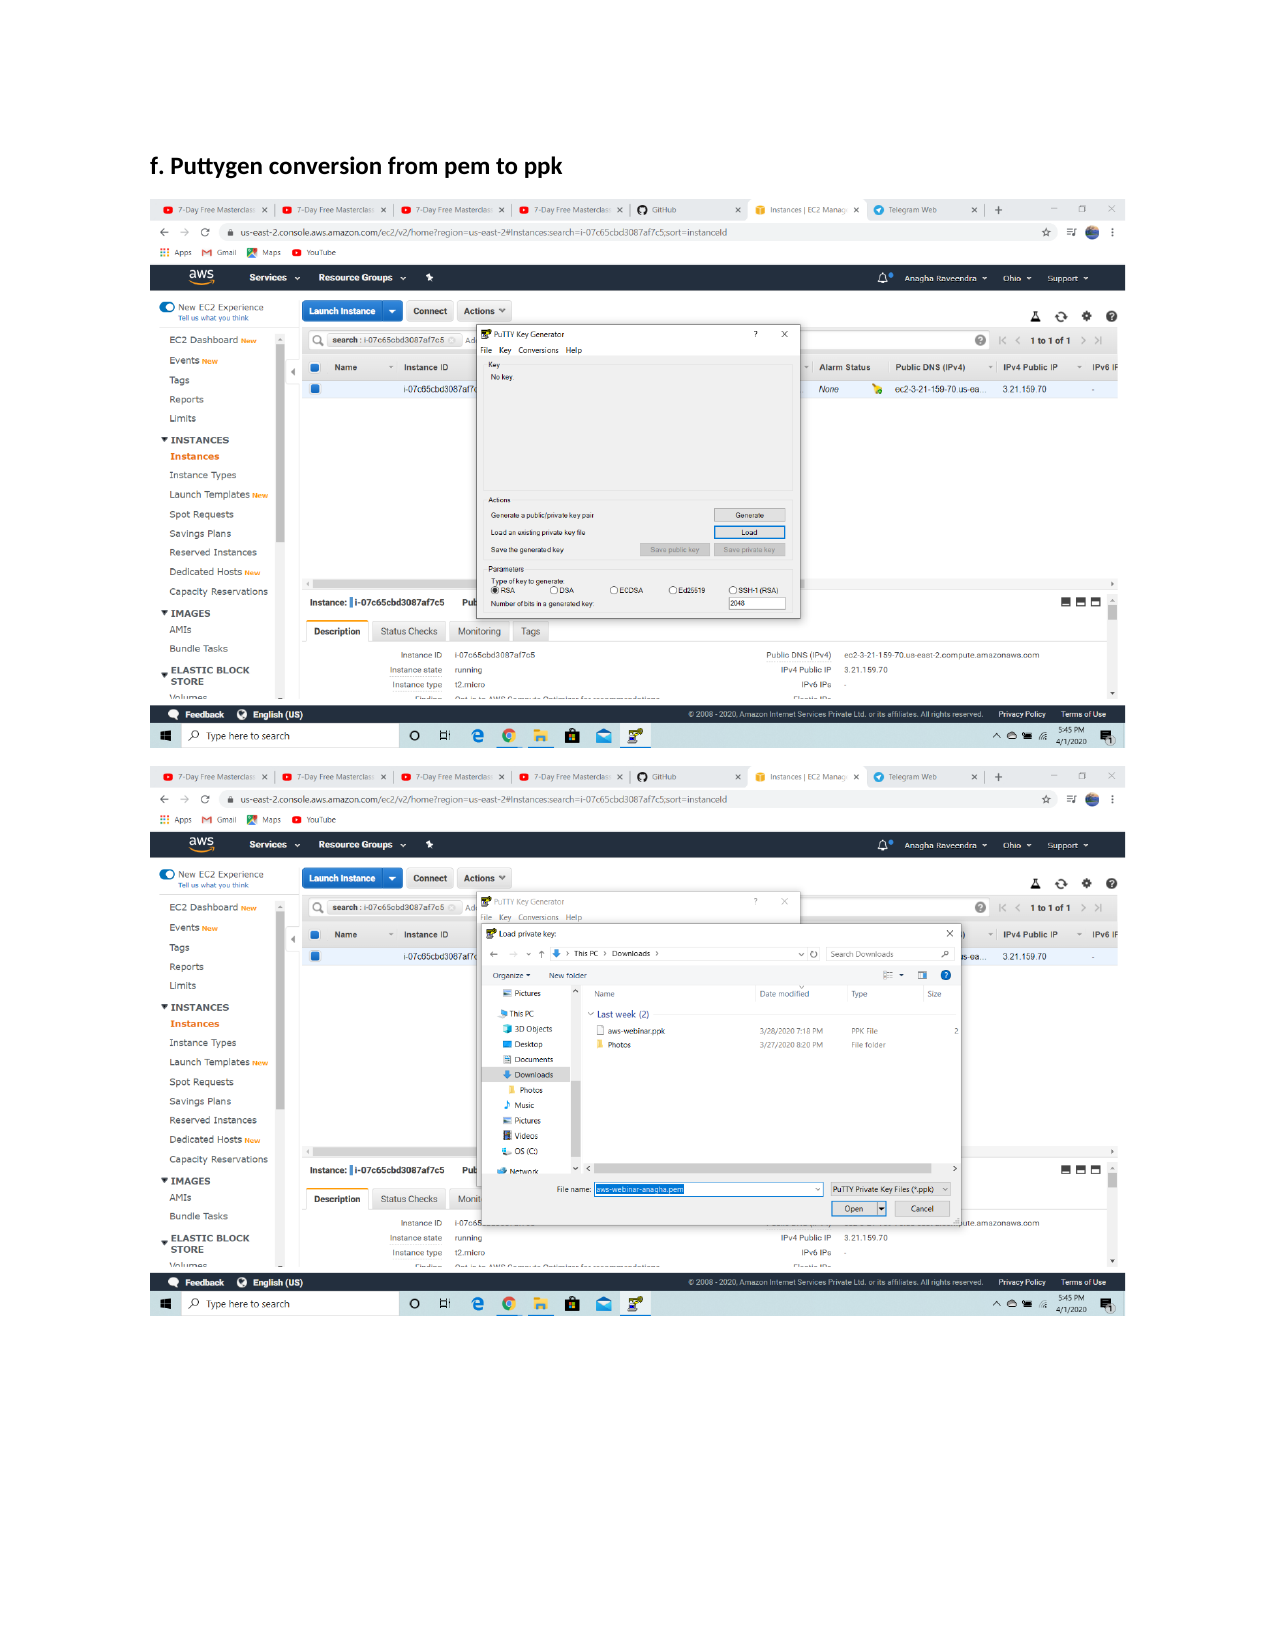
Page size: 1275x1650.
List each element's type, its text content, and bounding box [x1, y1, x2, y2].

picture [150, 766, 1125, 1316]
picture [150, 199, 1125, 748]
text f. Puttygen conversion from pem to ppk [150, 150, 1125, 181]
